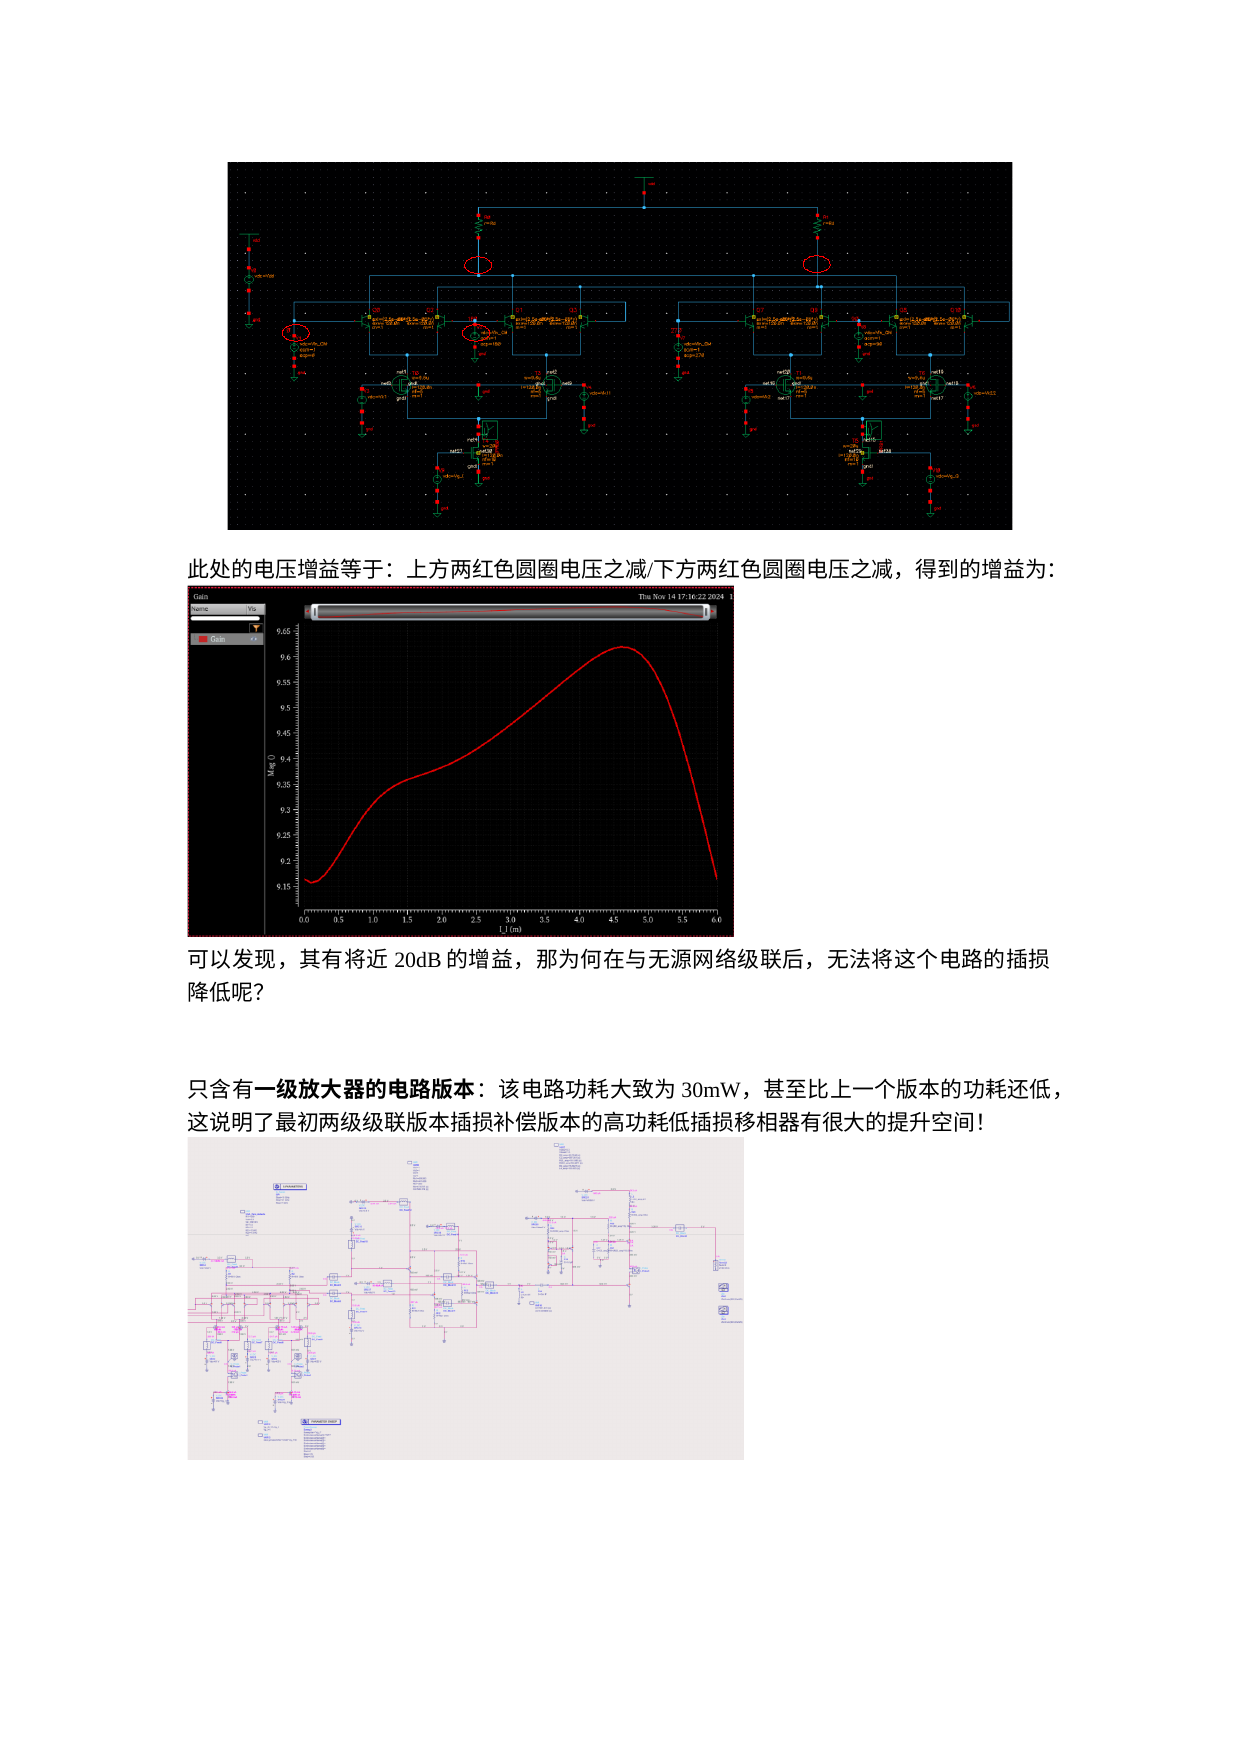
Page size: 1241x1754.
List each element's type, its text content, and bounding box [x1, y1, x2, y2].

text 可以发现，其有将近20dB的增益，那为何在与无源网络级联后，无法将这个电路的插损降低呢？ [187, 942, 1053, 1007]
picture [187, 1137, 744, 1460]
picture [227, 162, 1013, 530]
text 只含有一级放大器的电路版本：该电路功耗大致为30mW，甚至比上一个版本的功耗还低，这说明了最初两级级联版本插损补偿版本的高功耗低插损移相器有很大的提升空间！ [187, 1072, 1053, 1137]
picture [187, 584, 734, 937]
text 此处的电压增益等于：上方两红色圆圈电压之减/下方两红色圆圈电压之减，得到的增益为： [187, 552, 1053, 584]
